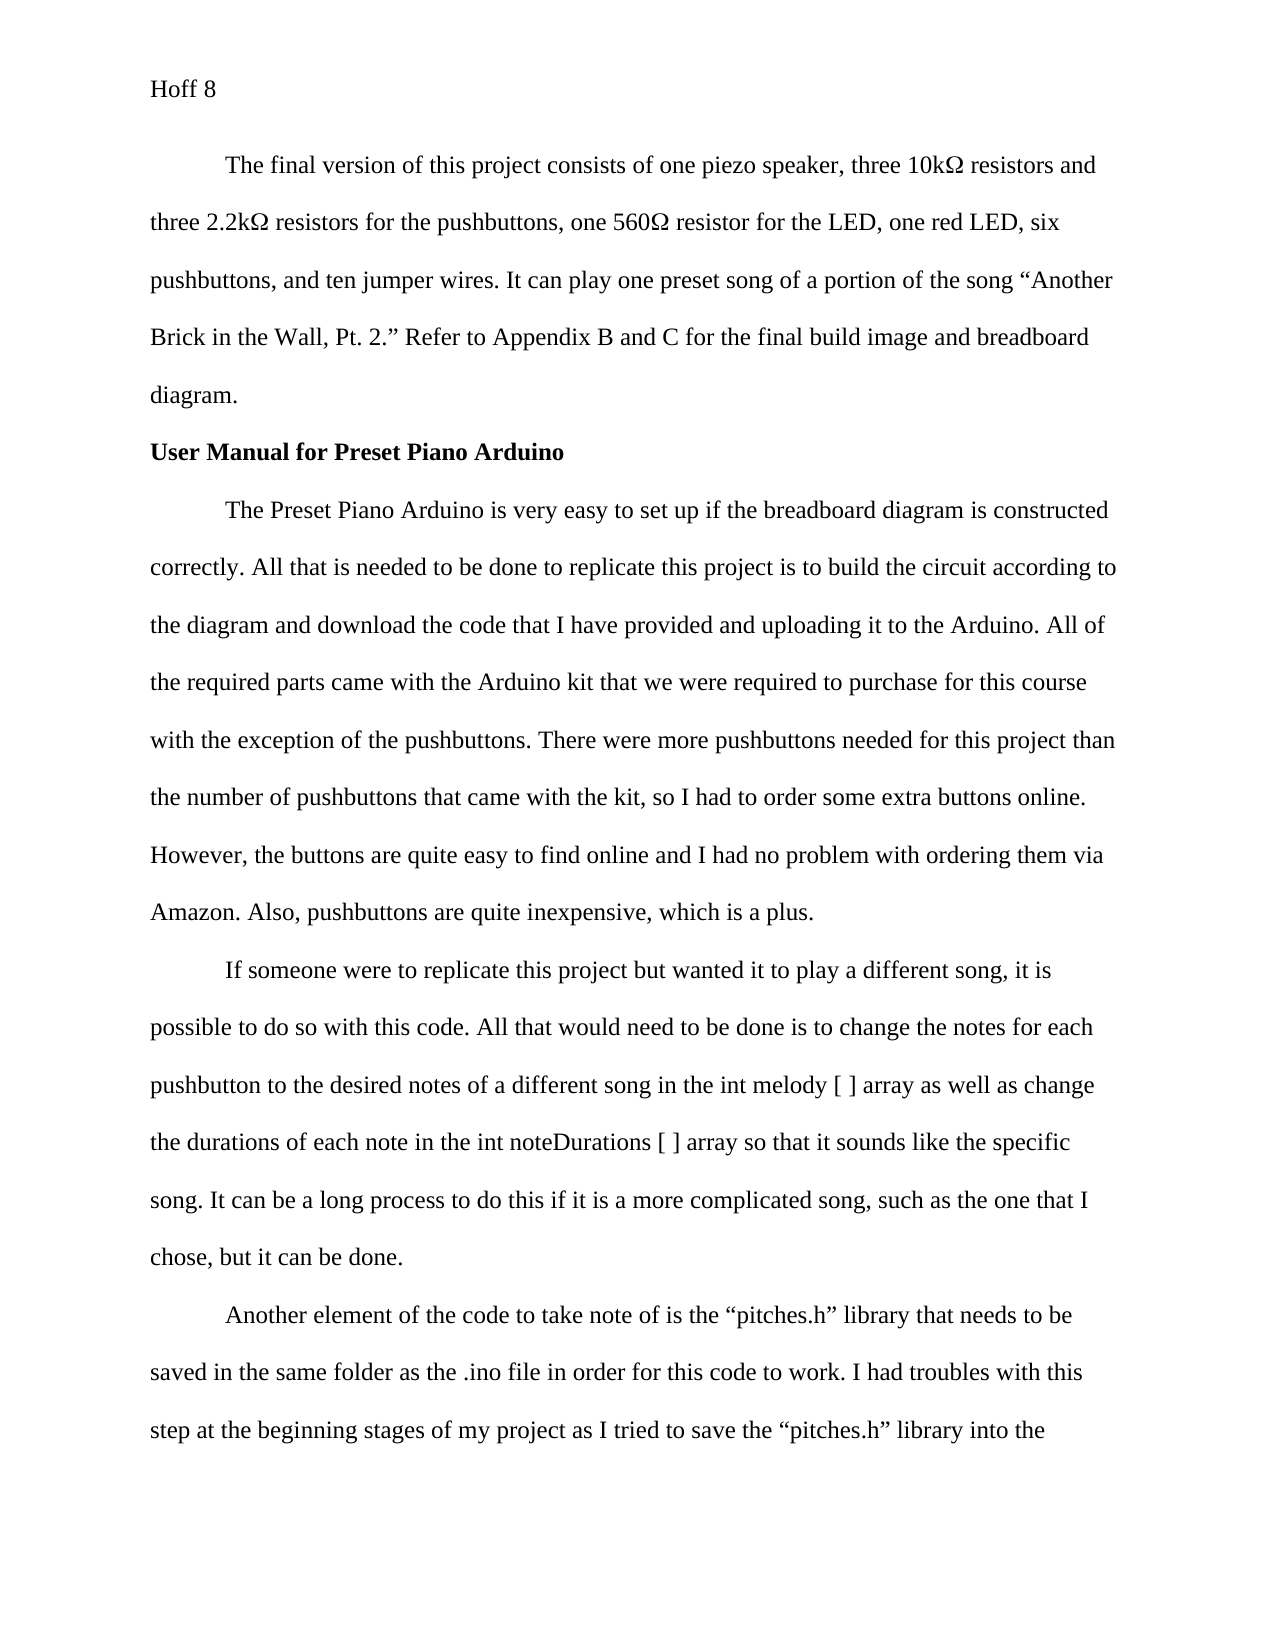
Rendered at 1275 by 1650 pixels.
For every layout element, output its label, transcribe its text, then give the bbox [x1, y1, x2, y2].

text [150, 1300, 1125, 1444]
text The final version of this project consists of one piezo speaker, three 10k resistors and three 2.2k resistors for the pushbuttons, one 560 resistor for the LED, one red LED, six pushbuttons, and ten jumper wires. It can play one preset song of a portion of the song “Another Brick in the Wall, Pt. 2.” Refer to Appendix B and C for the final build image and breadboard diagram. [150, 150, 1125, 409]
text The Preset Piano Arduino is very easy to set up if the breadboard diagram is constructed correctly. All that is needed to be done to replicate this project is to build the circuit according to the diagram and download the code that I have provided and uploading it to the Arduino. All of the required parts came with the Arduino kit that we were required to purchase for this course with the exception of the pushbuttons. There were more pushbuttons needed for this project than the number of pushbuttons that came with the kit, so I had to order some extra buttons online. However, the buttons are quite easy to find online and I had no problem with ordering them via Amazon. Also, pushbuttons are quite inexpensive, which is a plus. [150, 495, 1125, 926]
text User Manual for Preset Piano Arduino [150, 437, 1125, 466]
text If someone were to replicate this project but wanted it to play a different song, it is possible to do so with this code. All that would need to be done is to change the notes for each pushbutton to the desired notes of a different song in the int melody [ ] array as well as change the durations of each note in the int noteDurations [ ] array so that it sounds like the specific song. It can be a long process to do this if it is a more complicated song, such as the one that I chose, but it can be done. [150, 955, 1125, 1271]
